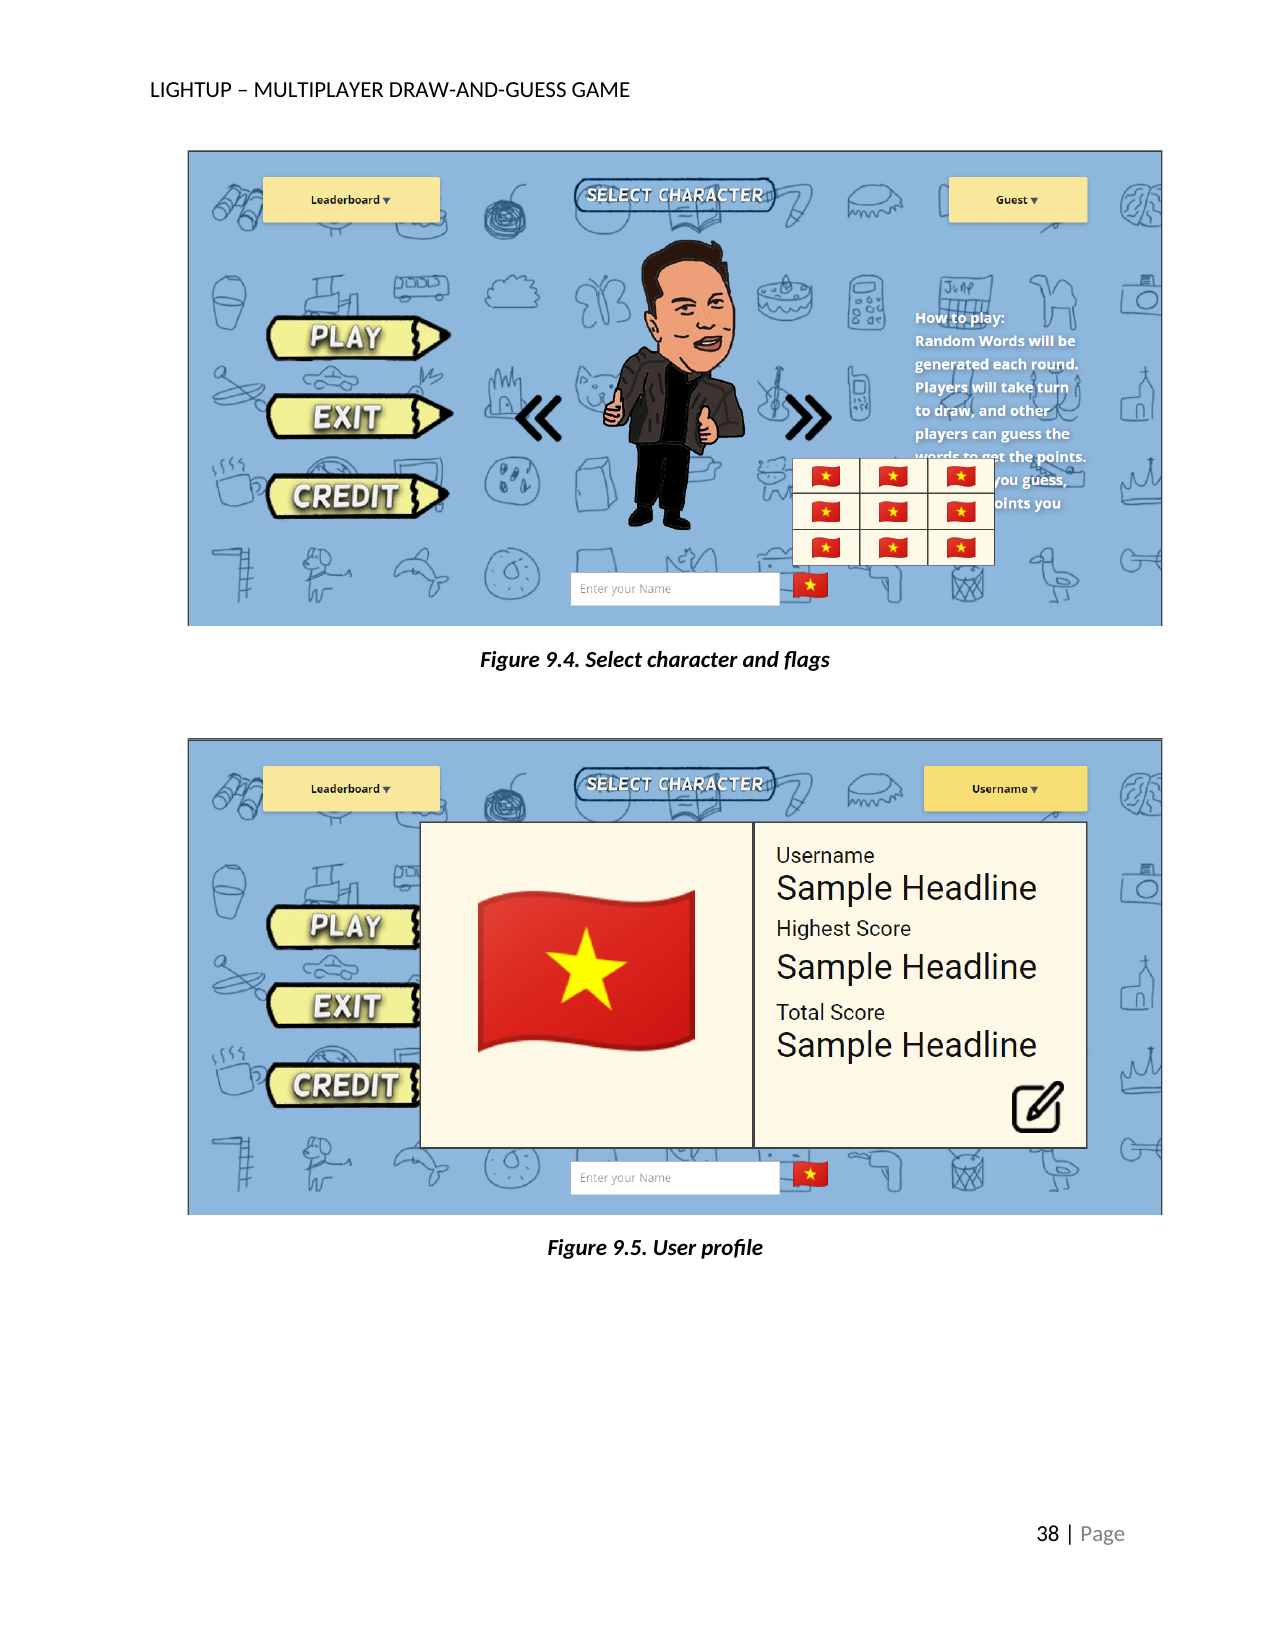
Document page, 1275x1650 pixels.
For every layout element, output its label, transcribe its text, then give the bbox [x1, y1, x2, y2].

picture [187, 738, 1163, 1215]
text Figure 9.4. Select character and flags [150, 645, 1125, 673]
text Figure 9.5. User profile [150, 1233, 1125, 1261]
picture [187, 150, 1163, 626]
